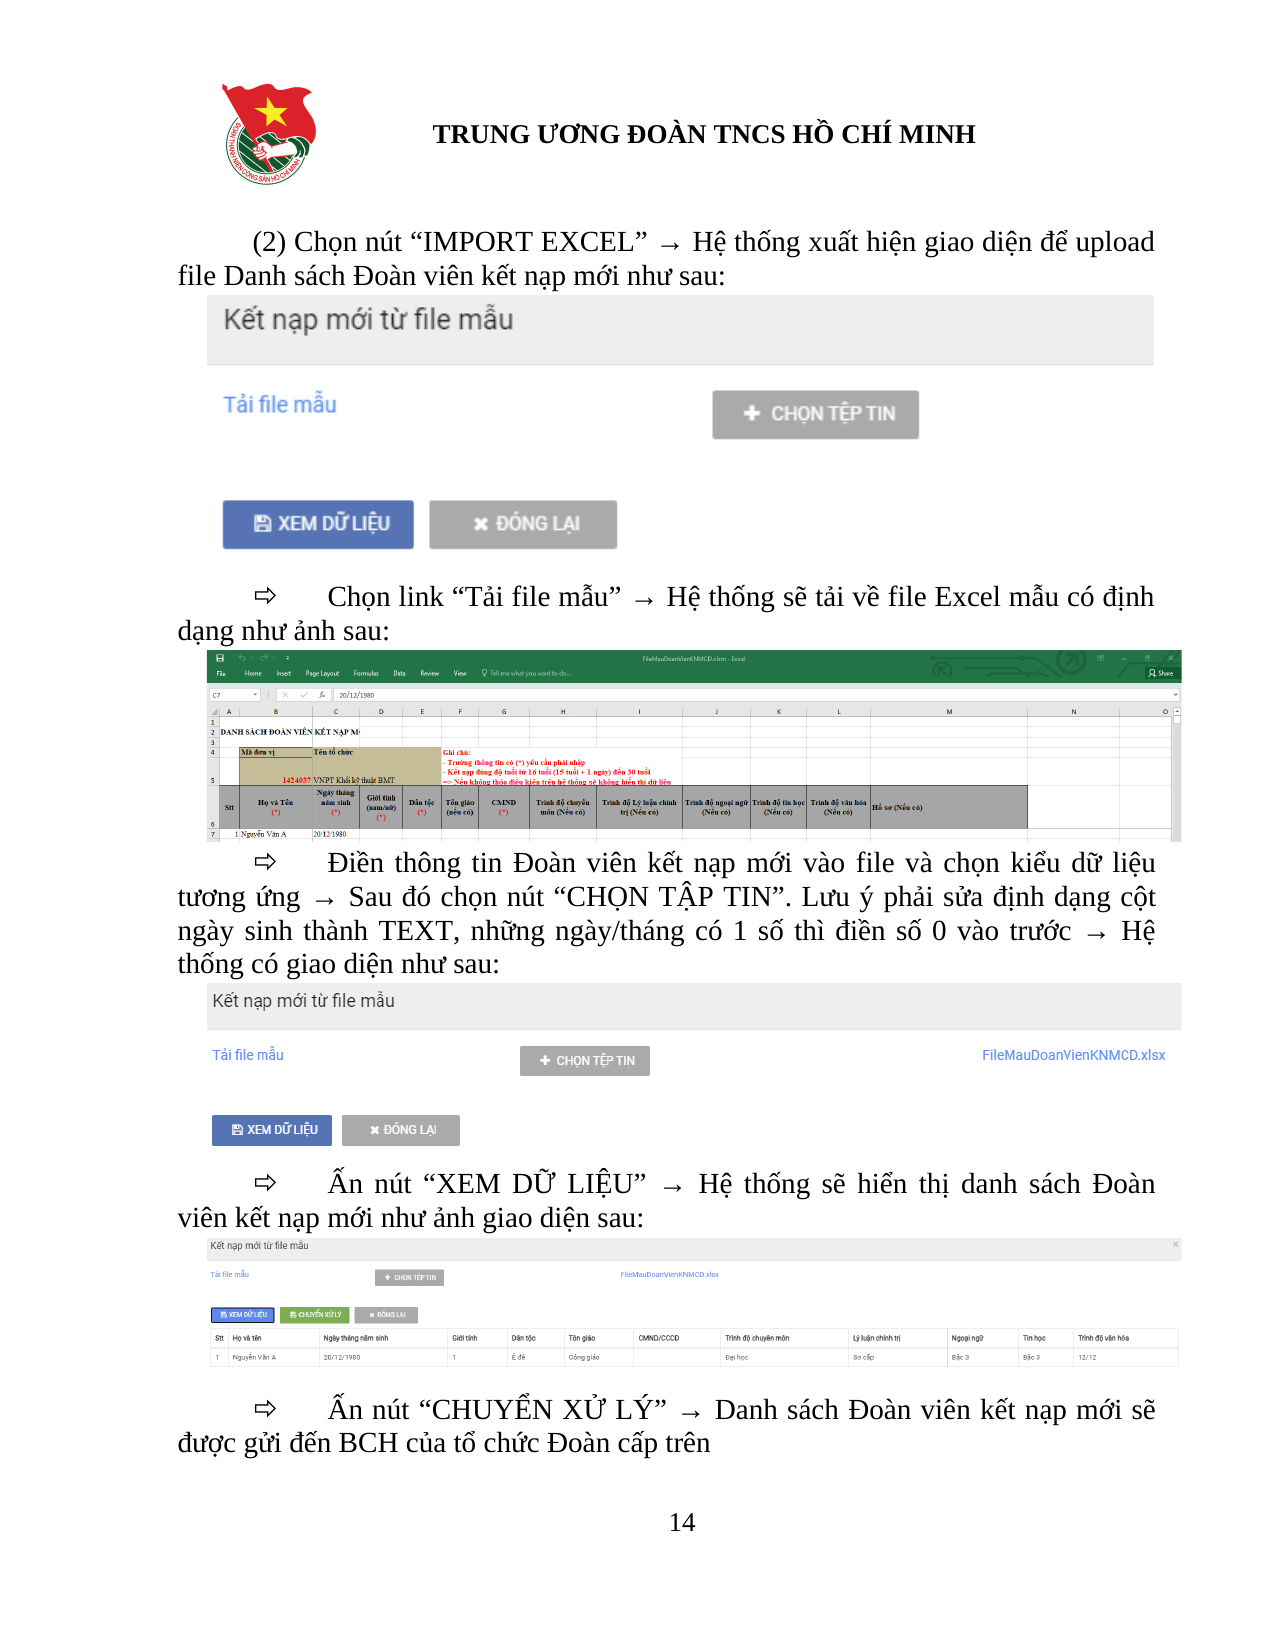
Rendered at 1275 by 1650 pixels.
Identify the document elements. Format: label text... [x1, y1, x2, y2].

list Điền thông tin Đoàn viên kết nạp mới vào file và chọn kiểu dữ liệu tương ứng → Sau đó chọn nút “CHỌN TẬP TIN”. Lưu ý phải sửa định dạng cột ngày sinh thành TEXT, những ngày/tháng có 1 số thì điền số 0 vào trước → Hệ thống có giao diện như sau: [177, 845, 1157, 980]
picture [206, 650, 1182, 842]
list Ấn nút “XEM DỮ LIỆU” → Hệ thống sẽ hiển thị danh sách Đoàn viên kết nạp mới như ảnh giao diện sau: [177, 1167, 1157, 1234]
list Chọn link “Tải file mẫu” → Hệ thống sẽ tải về file Excel mẫu có định dạng như ảnh sau: [177, 579, 1157, 647]
picture [206, 295, 1154, 576]
picture [206, 1238, 1182, 1388]
list Ấn nút “CHUYỂN XỬ LÝ” → Danh sách Đoàn viên kết nạp mới sẽ được gửi đến BCH của tổ chức Đoàn cấp trên [177, 1392, 1157, 1459]
text (2) Chọn nút “IMPORT EXCEL” → Hệ thống xuất hiện giao diện để upload file Danh sách Đoàn viên kết nạp mới như sau: [177, 224, 1157, 291]
picture [218, 81, 320, 187]
picture [206, 983, 1182, 1163]
